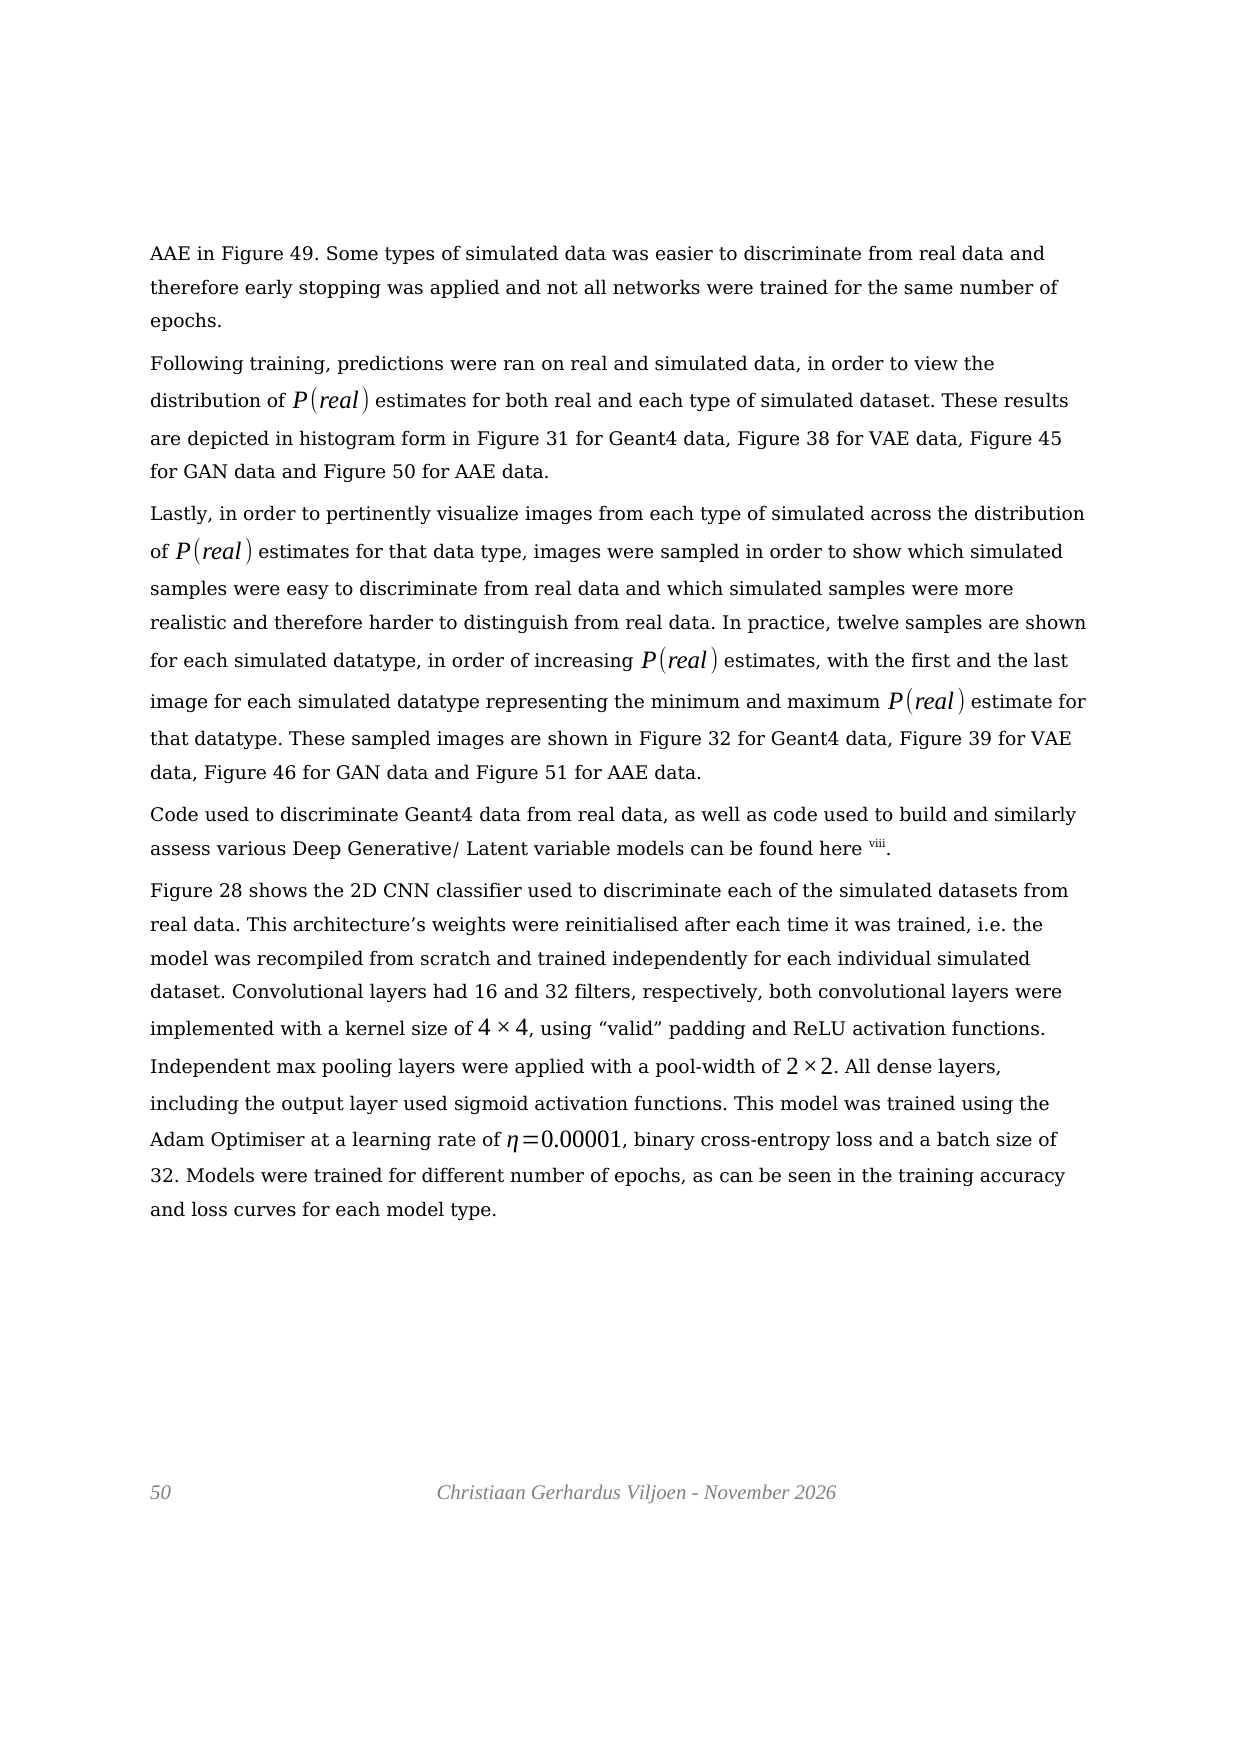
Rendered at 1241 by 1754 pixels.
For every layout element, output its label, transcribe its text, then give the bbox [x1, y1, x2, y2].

text Lastly, in order to pertinently visualize images from each type of simulated across the distribution of estimates for that data type, images were sampled in order to show which simulated samples were easy to discriminate from real data and which simulated samples were more realistic and therefore harder to distinguish from real data. In practice, twelve samples are shown for each simulated datatype, in order of increasing estimates, with the first and the last image for each simulated datatype representing the minimum and maximum estimate for that datatype. These sampled images are shown in Figure 32 for Geant4 data, Figure 39 for VAE data, Figure 46 for GAN data and Figure 51 for AAE data. [150, 502, 1090, 783]
text Figure 28 shows the 2D CNN classifier used to discriminate each of the simulated datasets from real data. This architecture’s weights were reinitialised after each time it was trained, i.e. the model was recompiled from scratch and trained independently for each individual simulated dataset. Convolutional layers had 16 and 32 filters, respectively, both convolutional layers were implemented with a kernel size of , using “valid” padding and ReLU activation functions. Independent max pooling layers were applied with a pool-width of . All dense layers, including the output layer used sigmoid activation functions. This model was trained using the Adam Optimiser at a learning rate of , binary cross-entropy loss and a batch size of 32. Models were trained for different number of epochs, as can be seen in the training accuracy and loss curves for each model type. [150, 879, 1090, 1220]
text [150, 242, 1090, 332]
text Following training, predictions were ran on real and simulated data, in order to view the distribution of estimates for both real and each type of simulated dataset. These results are depicted in histogram form in Figure 31 for Geant4 data, Figure 38 for VAE data, Figure 45 for GAN data and Figure 50 for AAE data. [150, 351, 1090, 482]
text Code used to discriminate Geant4 data from real data, as well as code used to build and similarly assess various Deep Generative/ Latent variable models can be found here . [150, 803, 1090, 859]
